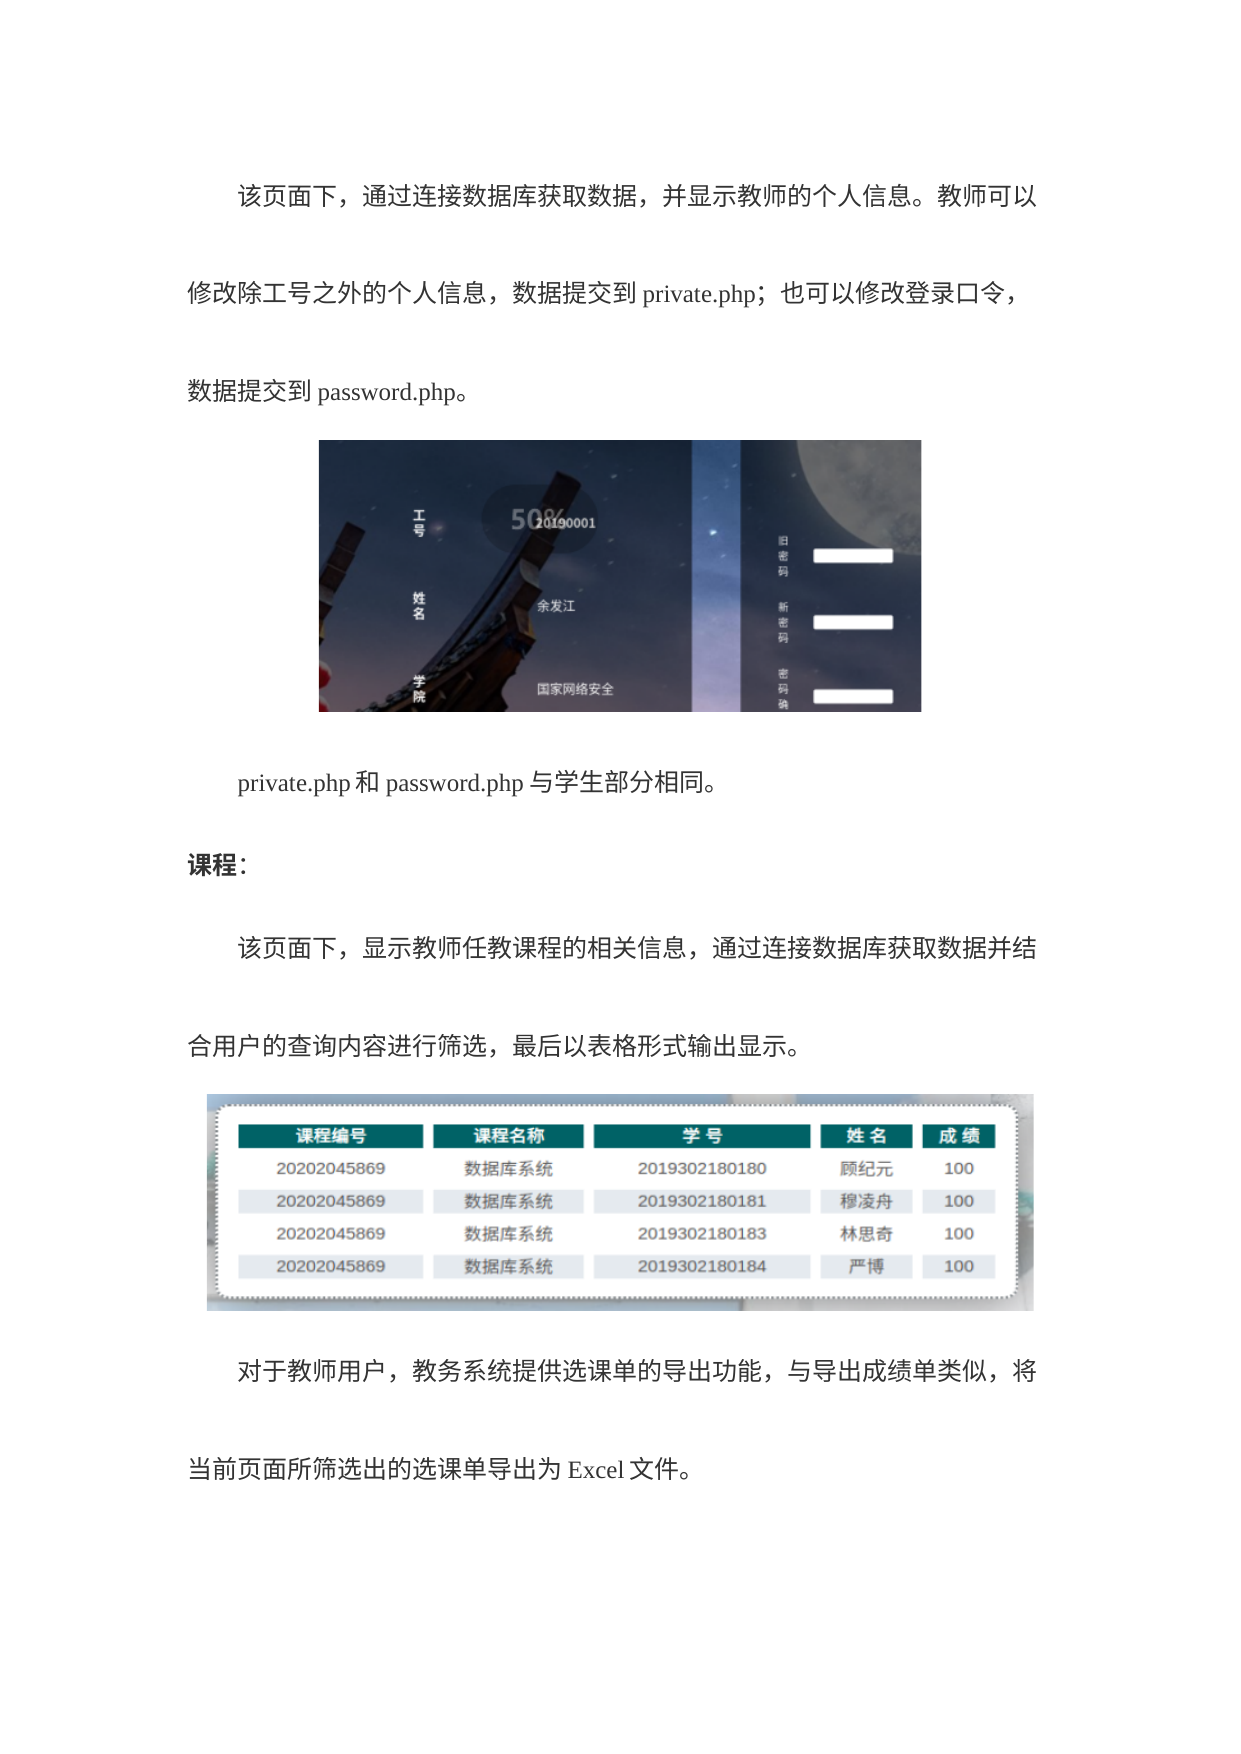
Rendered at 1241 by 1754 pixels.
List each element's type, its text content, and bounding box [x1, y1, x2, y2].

text 该页面下，通过连接数据库获取数据，并显示教师的个人信息。教师可以修改除工号之外的个人信息，数据提交到private.php；也可以修改登录口令，数据提交到password.php。 [187, 162, 1053, 422]
text 课程： [187, 831, 1053, 896]
text private.php和password.php与学生部分相同。 [187, 748, 1053, 813]
picture [206, 1094, 1034, 1311]
picture [318, 440, 922, 712]
text 对于教师用户，教务系统提供选课单的导出功能，与导出成绩单类似，将当前页面所筛选出的选课单导出为Excel文件。 [187, 1337, 1053, 1500]
text 该页面下，显示教师任教课程的相关信息，通过连接数据库获取数据并结合用户的查询内容进行筛选，最后以表格形式输出显示。 [187, 914, 1053, 1077]
